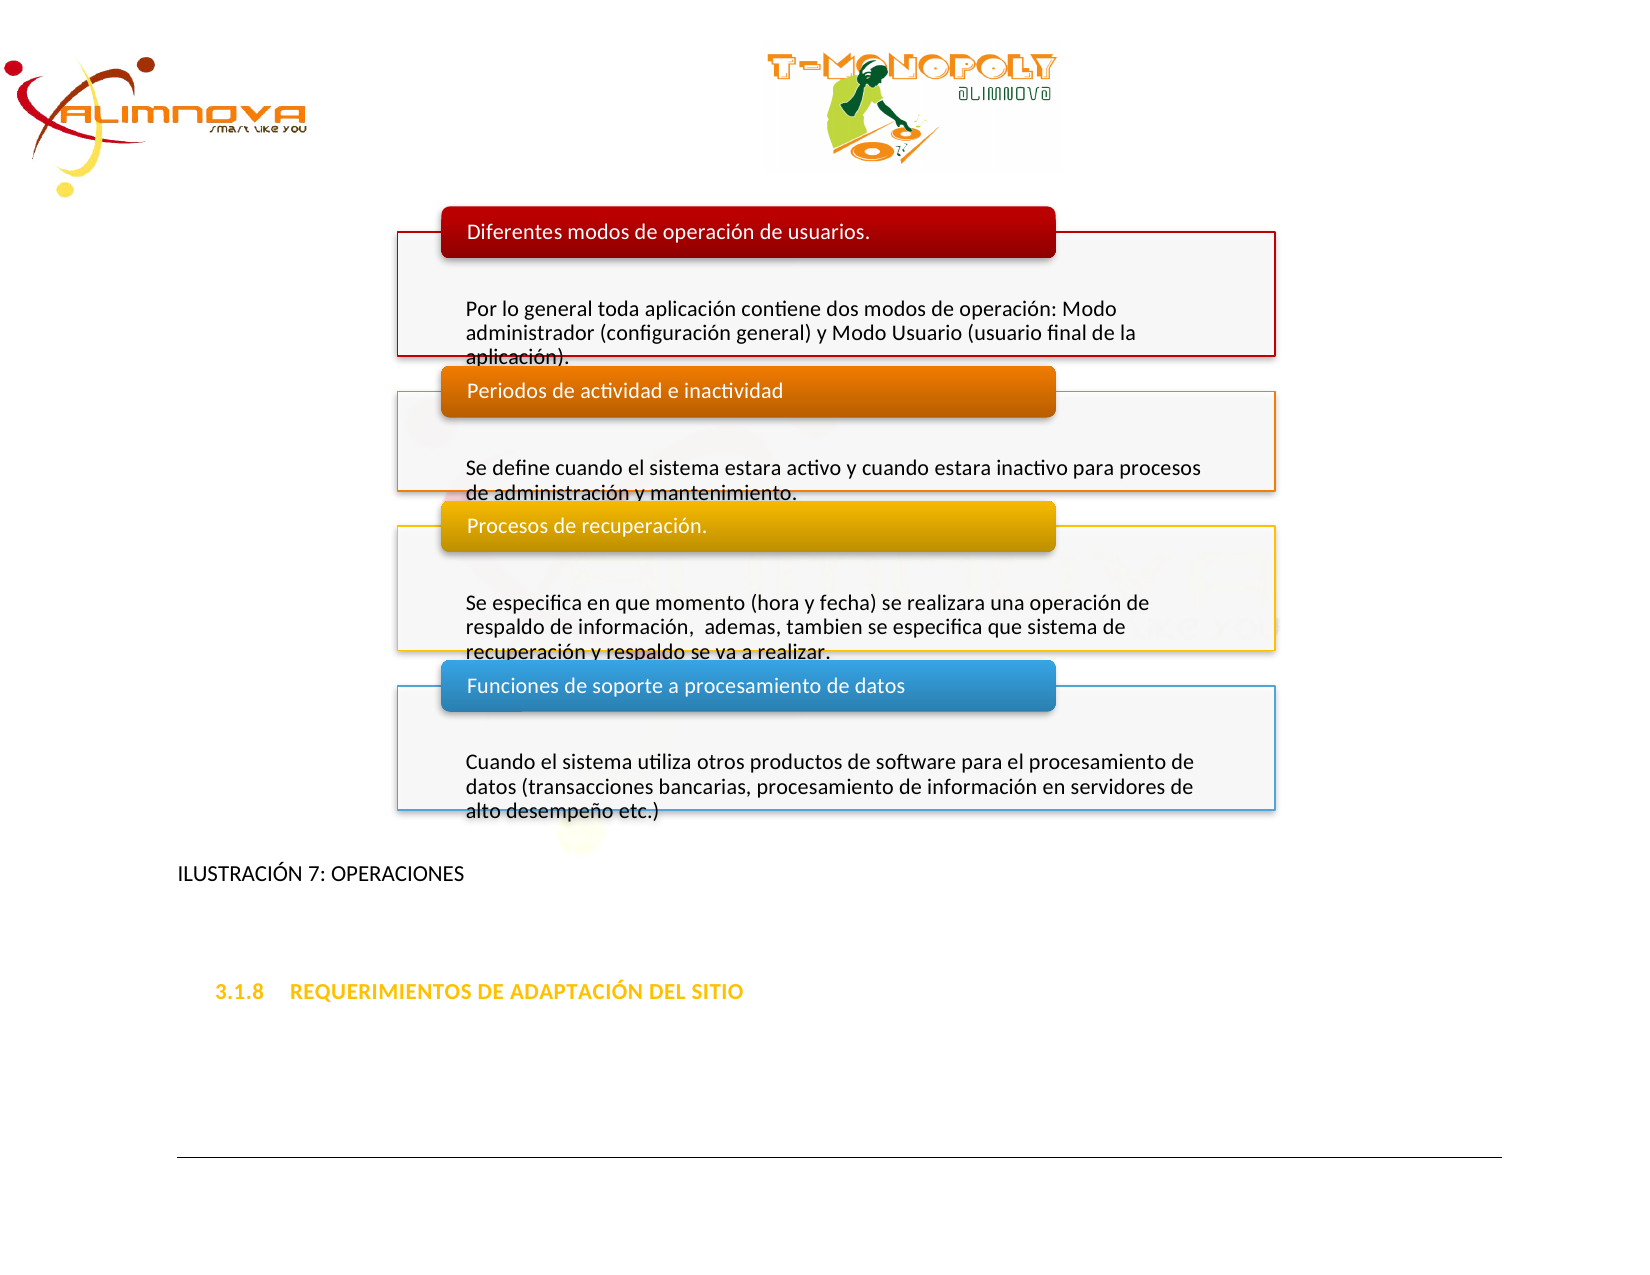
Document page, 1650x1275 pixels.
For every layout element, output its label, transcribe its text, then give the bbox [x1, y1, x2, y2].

picture [762, 40, 1064, 173]
subtitle REQUERIMIENTOS DE ADAPTACIÓN DEL SITIO [215, 977, 1502, 1005]
picture [0, 55, 308, 199]
